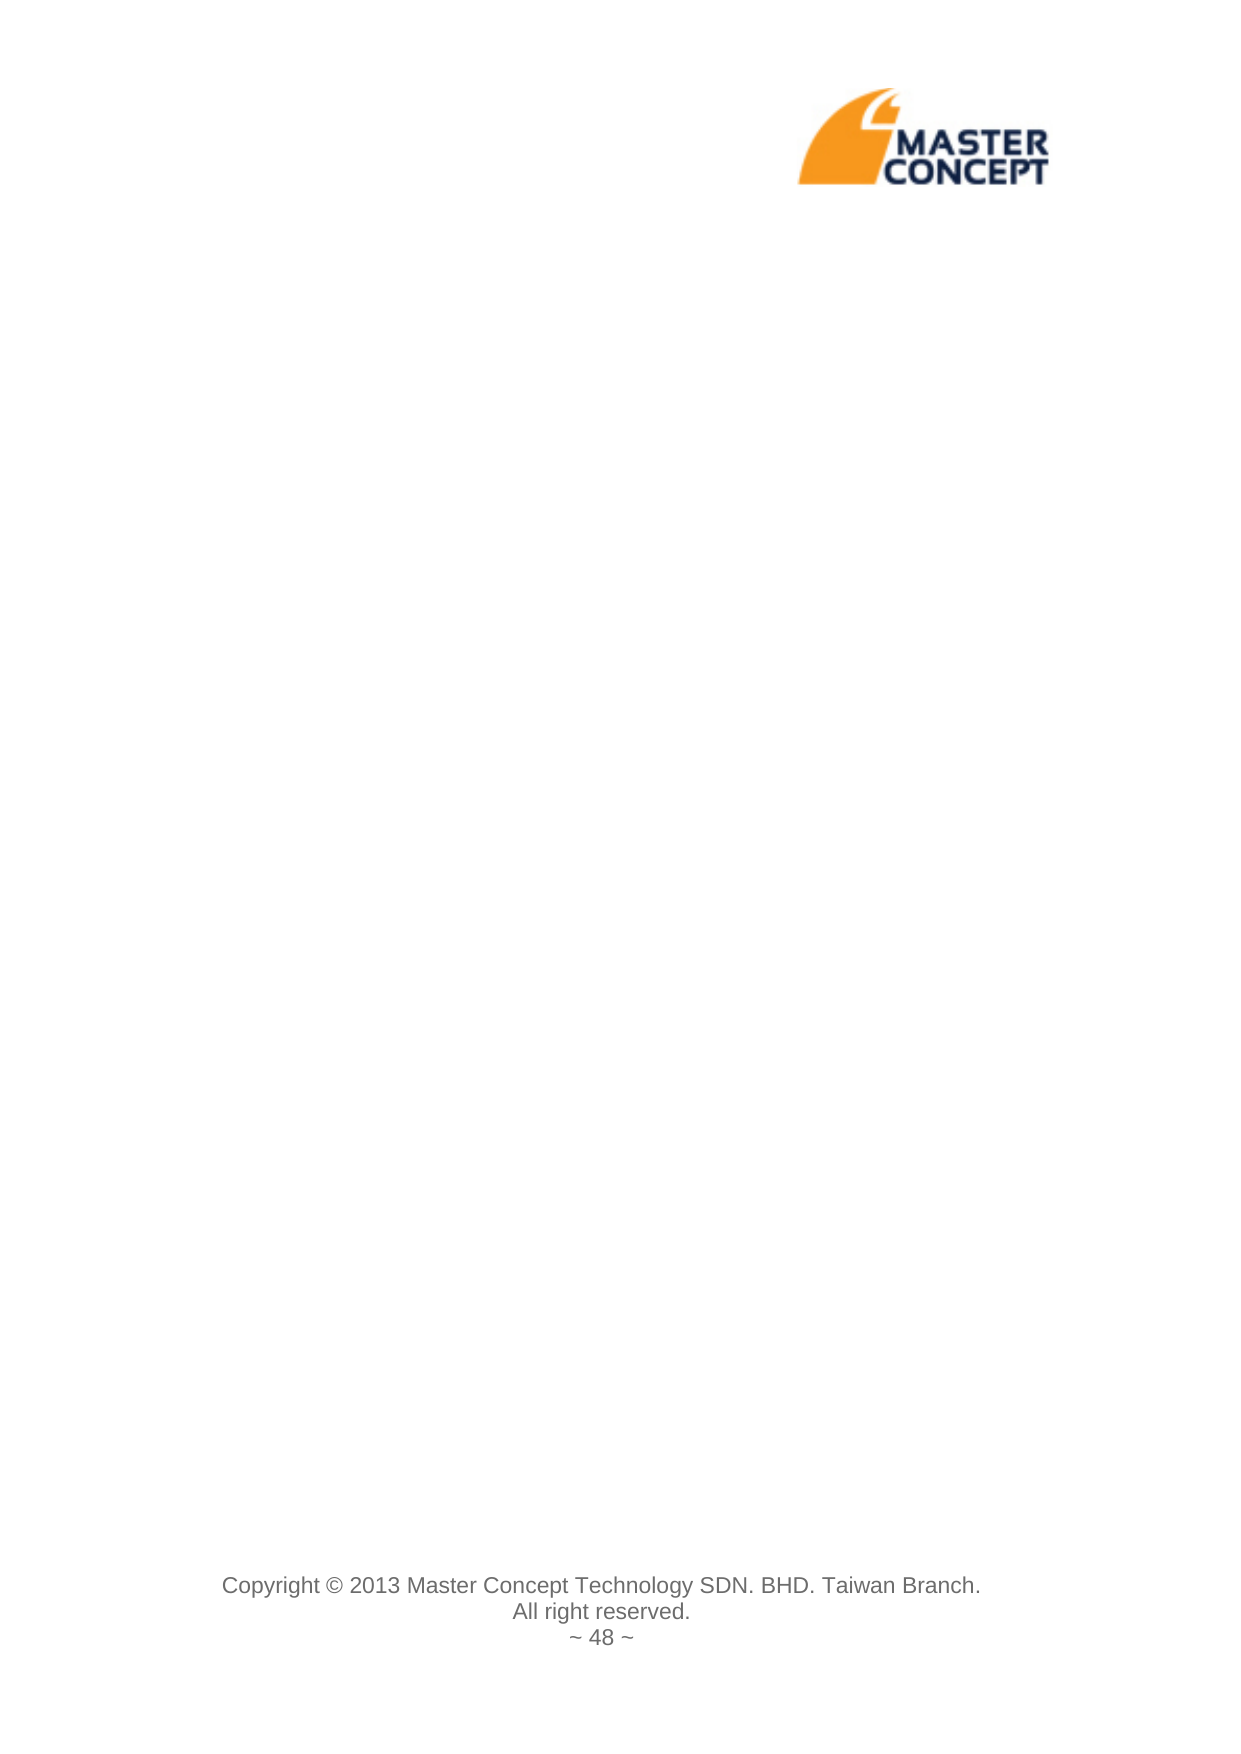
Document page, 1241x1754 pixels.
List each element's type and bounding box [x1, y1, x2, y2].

picture [796, 88, 1053, 187]
